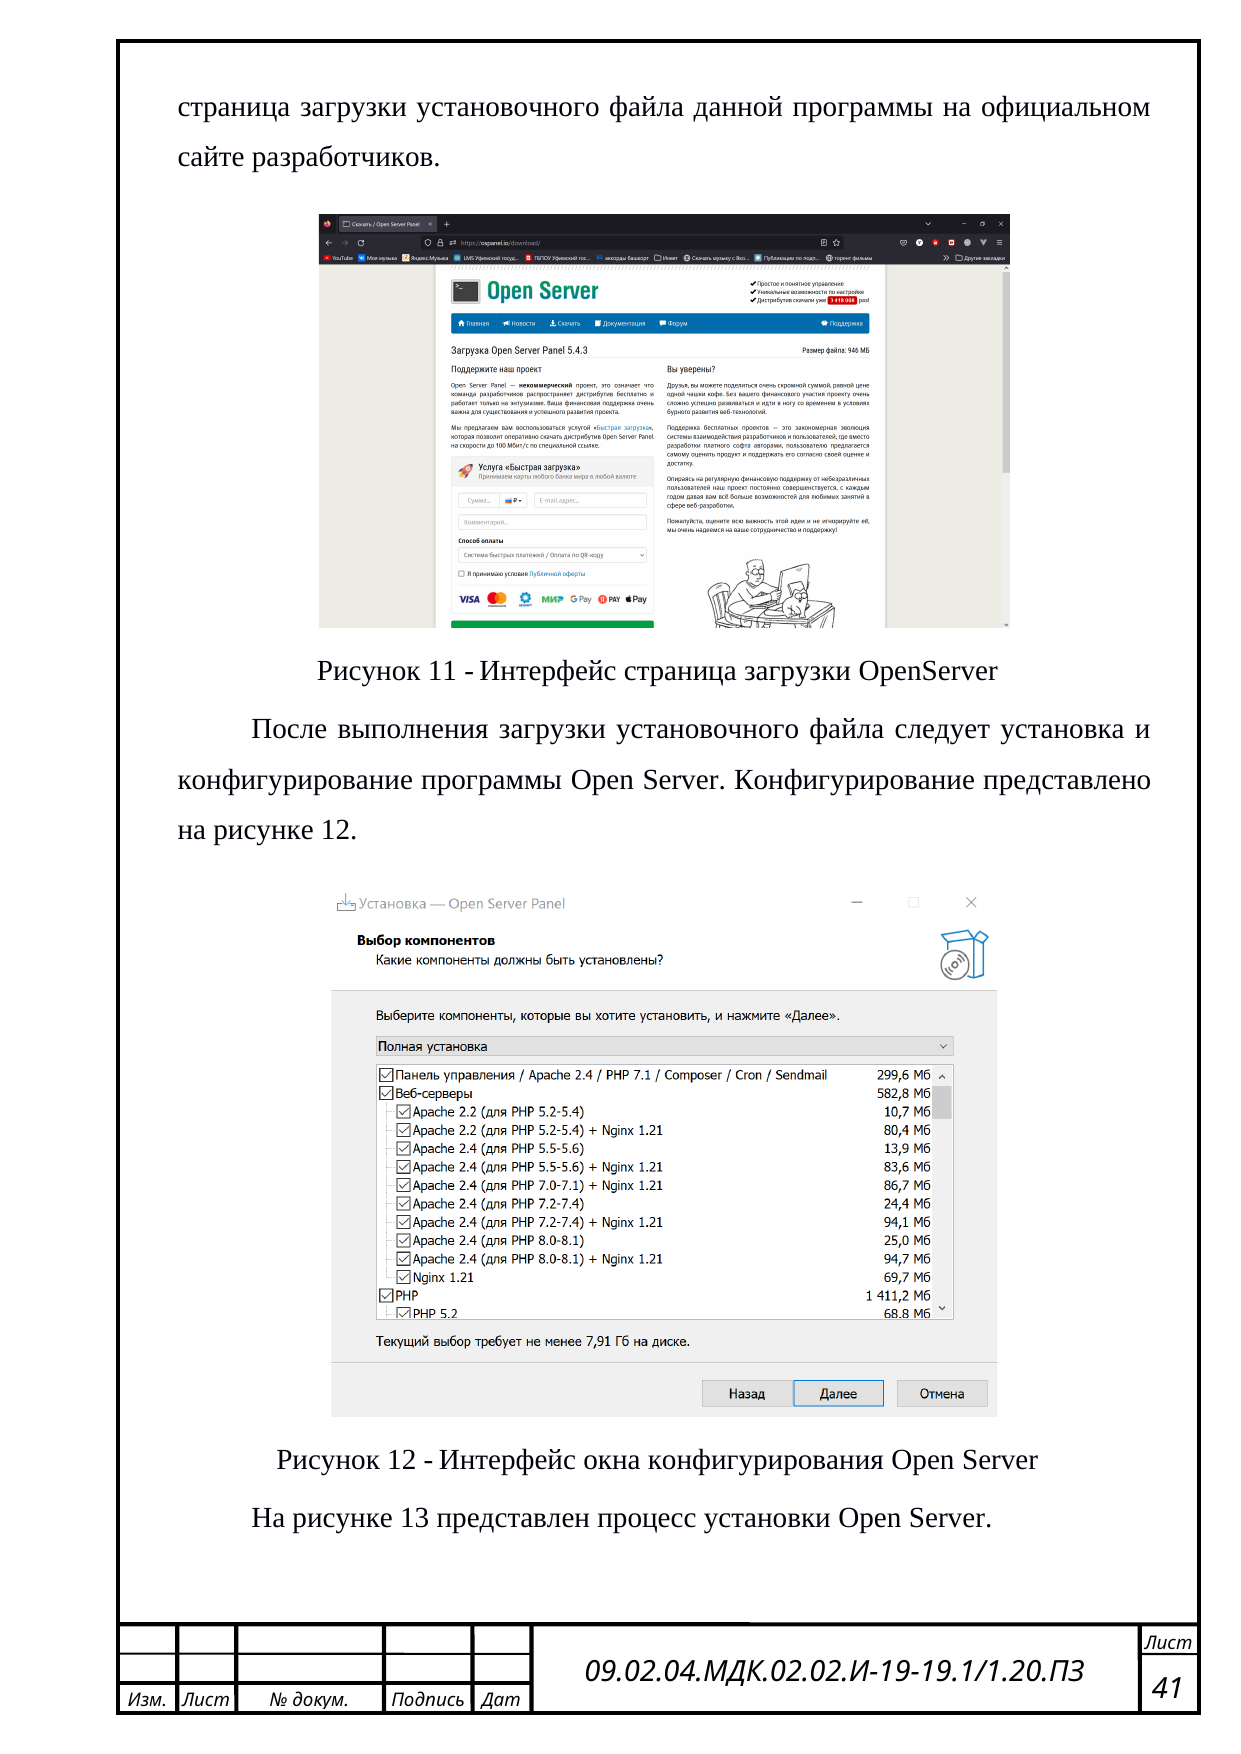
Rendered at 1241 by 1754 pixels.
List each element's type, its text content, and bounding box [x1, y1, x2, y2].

text Интерфейс окна конфигурирования Open Server [177, 1442, 1137, 1475]
text На рисунке 13 представлен процесс установки Open Server. [177, 1500, 1152, 1534]
picture [318, 214, 1010, 628]
text Интерфейс страница загрузки OpenServer [177, 653, 1137, 686]
text После выполнения загрузки установочного файла следует установка и конфигурирование программы Open Server. Конфигурирование представлено на рисунке 12. [177, 711, 1152, 846]
picture [331, 887, 998, 1417]
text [177, 89, 1152, 172]
